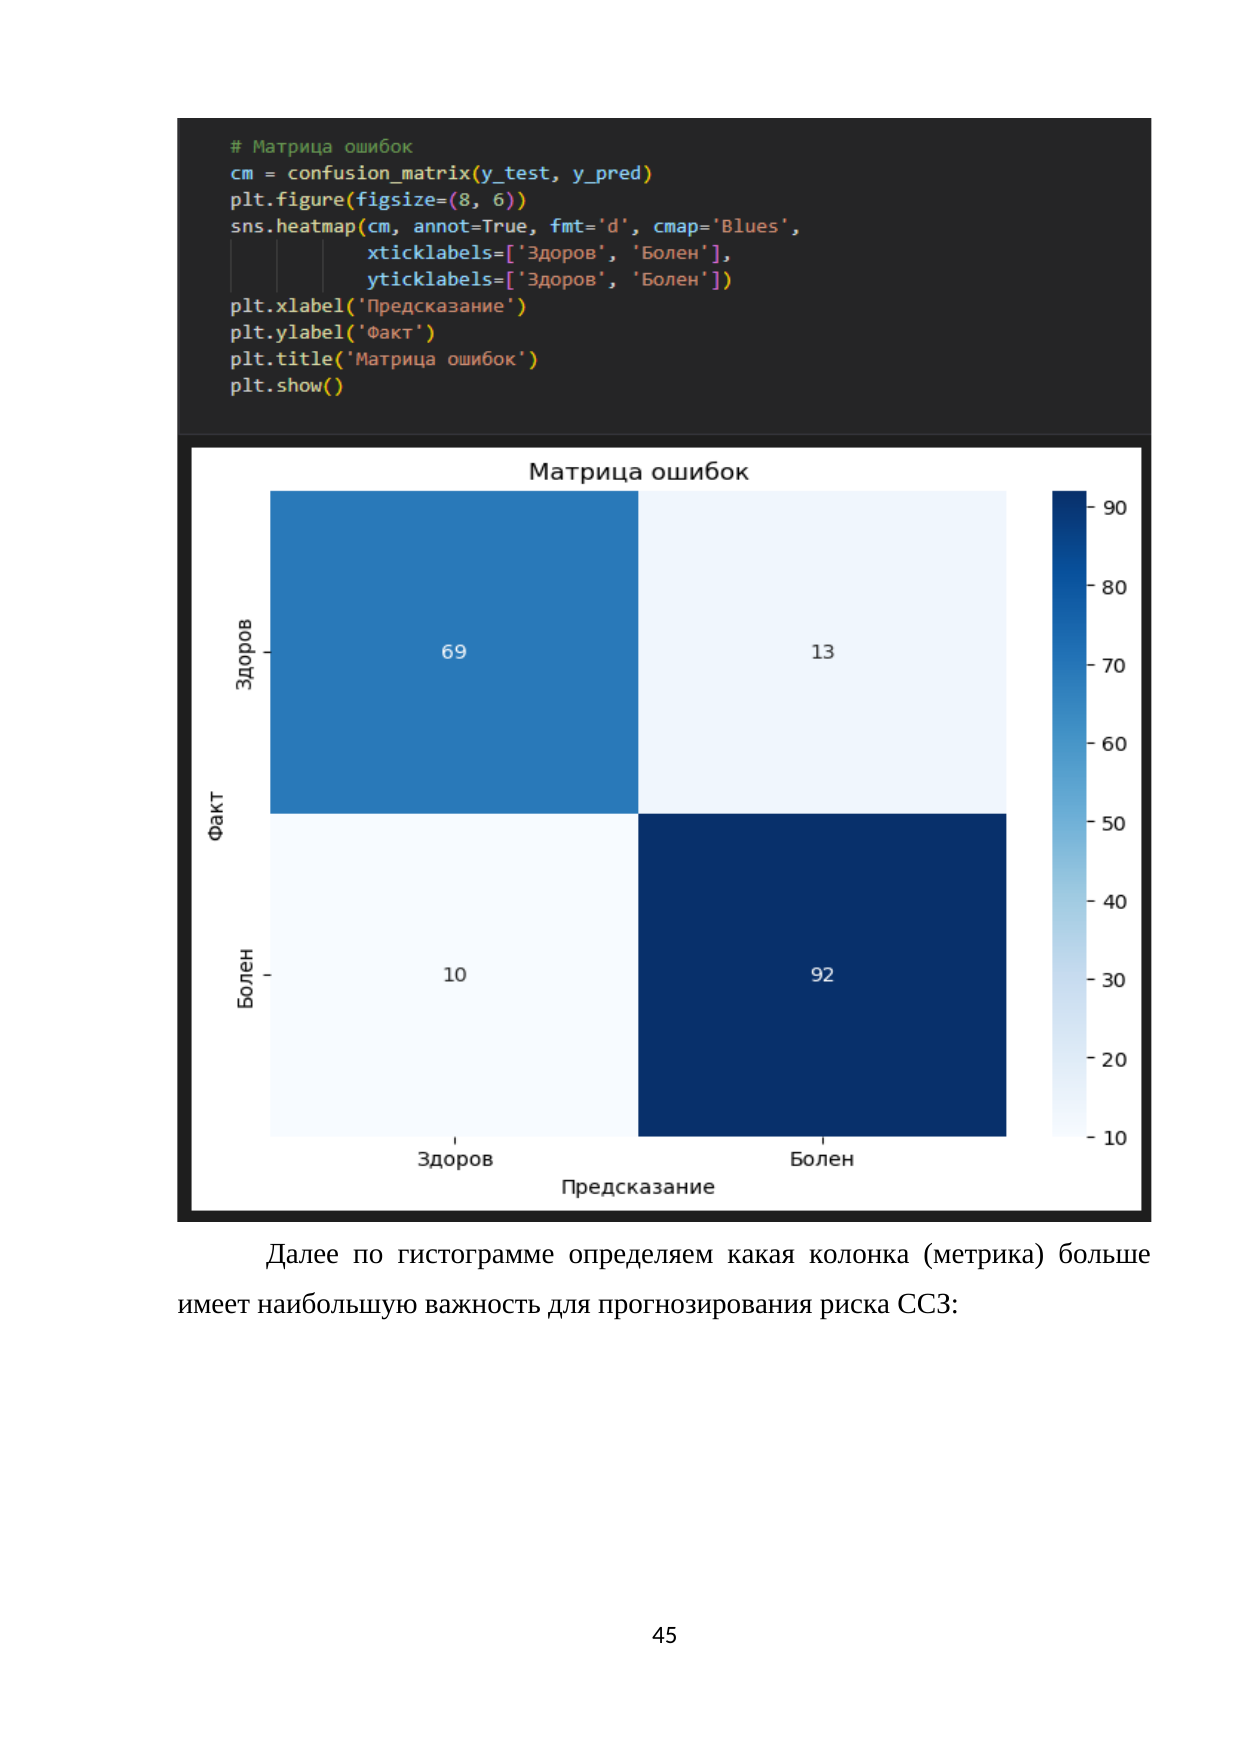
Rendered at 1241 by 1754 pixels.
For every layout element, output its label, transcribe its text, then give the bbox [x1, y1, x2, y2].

picture [177, 118, 1152, 1222]
text Далее по гистограмме определяем какая колонка (метрика) больше имеет наибольшую важность для прогнозирования риска ССЗ: [177, 1236, 1152, 1320]
